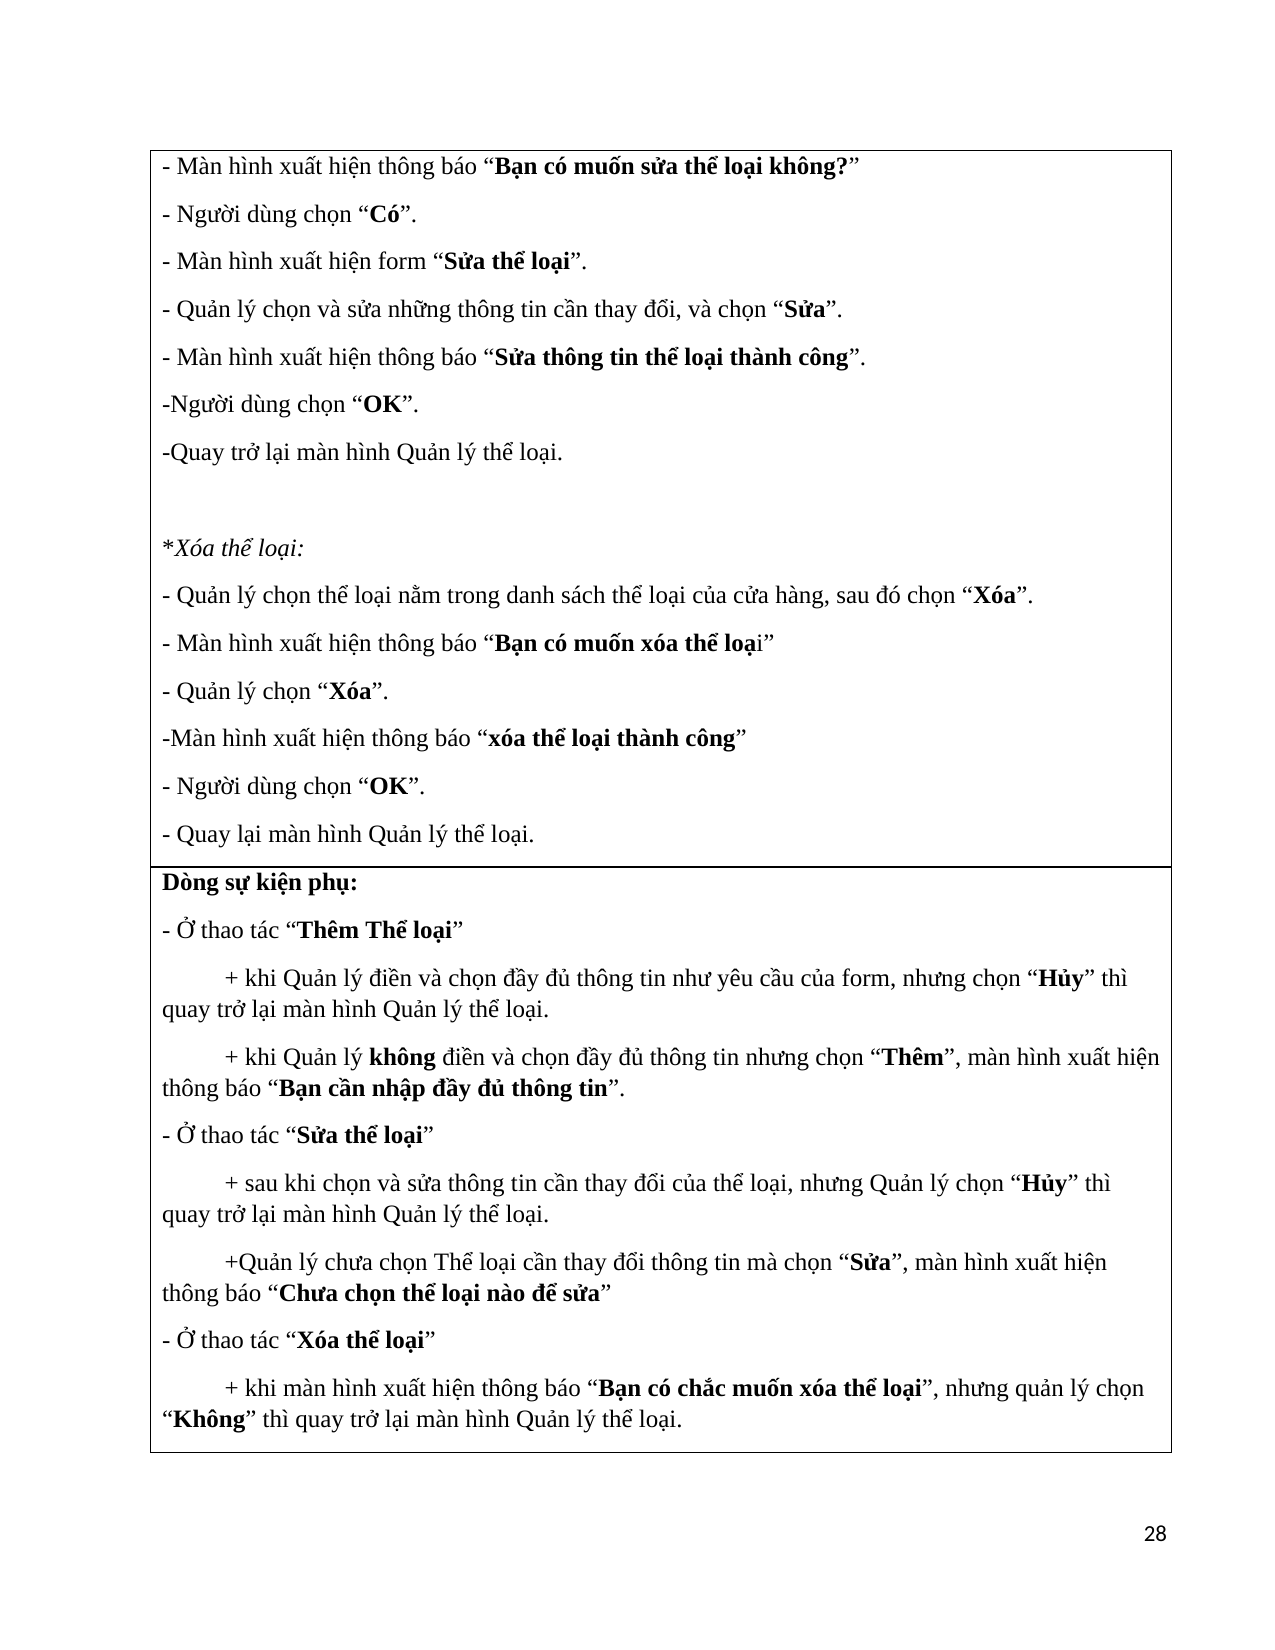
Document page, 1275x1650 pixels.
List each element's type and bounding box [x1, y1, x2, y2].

table_cell [151, 151, 1171, 866]
table_cell [151, 868, 1171, 1452]
